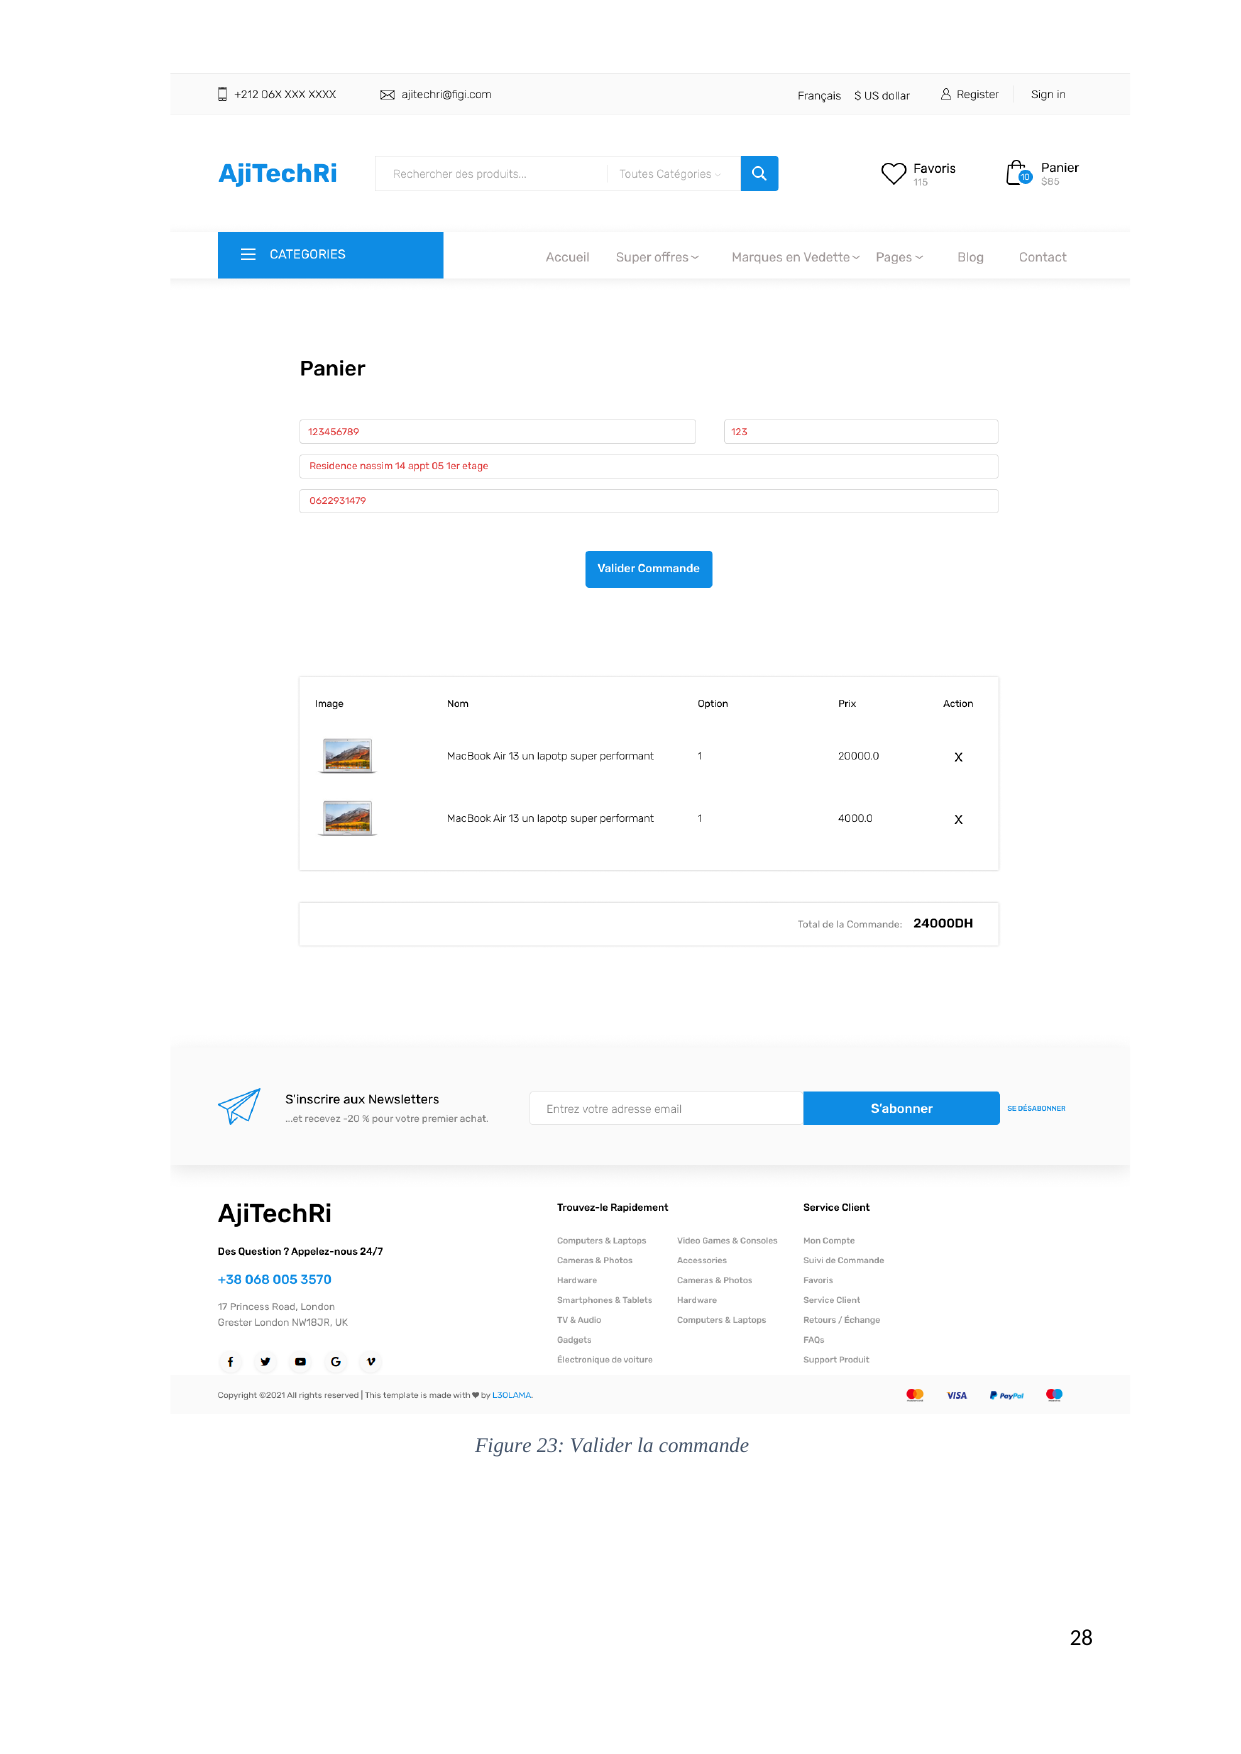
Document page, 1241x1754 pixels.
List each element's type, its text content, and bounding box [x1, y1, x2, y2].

text Figure 23: Valider la commande [133, 1432, 1093, 1457]
picture [170, 73, 1131, 1414]
